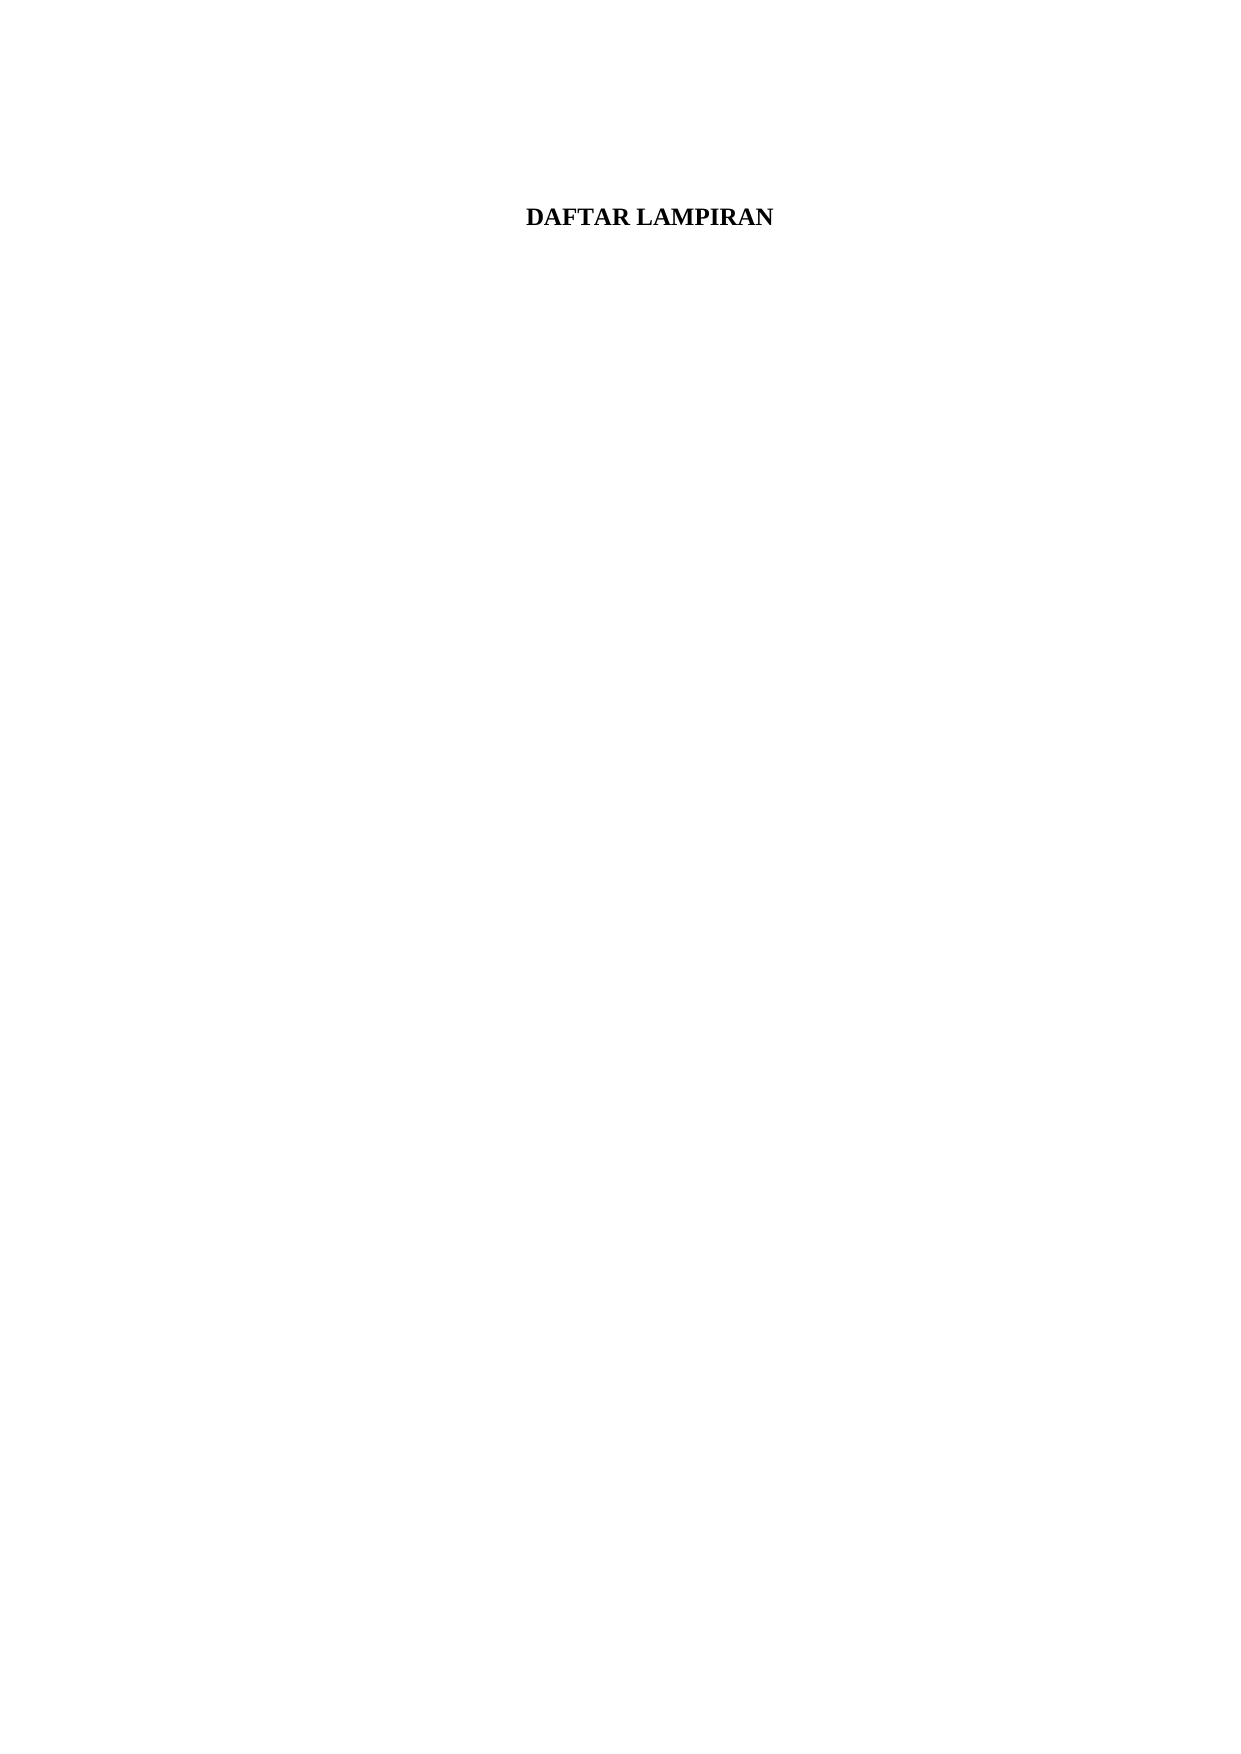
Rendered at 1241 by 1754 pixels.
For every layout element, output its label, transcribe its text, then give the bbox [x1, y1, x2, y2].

subtitle DAFTAR LAMPIRAN [236, 202, 1063, 231]
